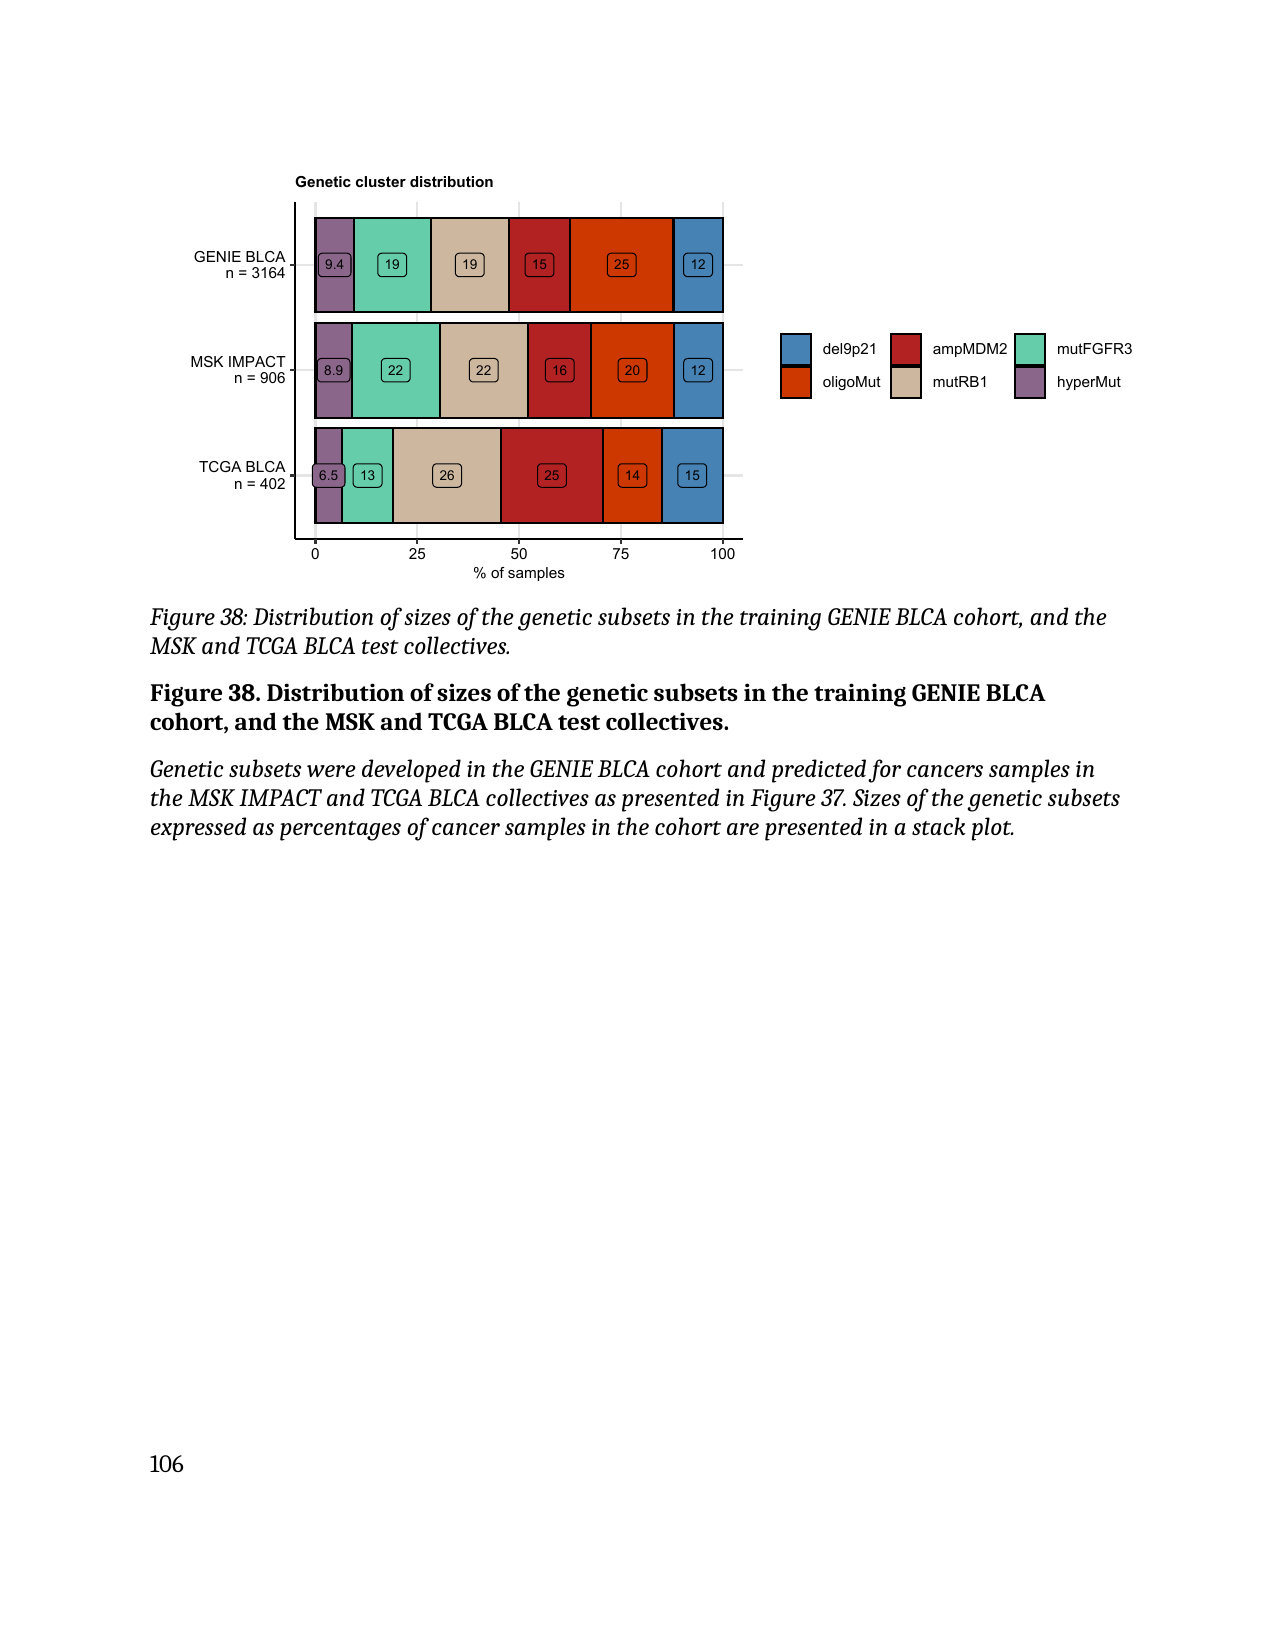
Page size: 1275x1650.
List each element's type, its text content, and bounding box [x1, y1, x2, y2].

text Genetic subsets were developed in the GENIE BLCA cohort and predicted for cancers samples in the MSK IMPACT and TCGA BLCA collectives as presented in Figure 37. Sizes of the genetic subsets expressed as percentages of cancer samples in the cohort are presented in a stack plot. [150, 755, 1125, 842]
text Figure 38: Distribution of sizes of the genetic subsets in the training GENIE BLCA cohort, and the MSK and TCGA BLCA test collectives. [150, 603, 1125, 660]
text Figure 38. Distribution of sizes of the genetic subsets in the training GENIE BLCA cohort, and the MSK and TCGA BLCA test collectives. [150, 679, 1125, 737]
